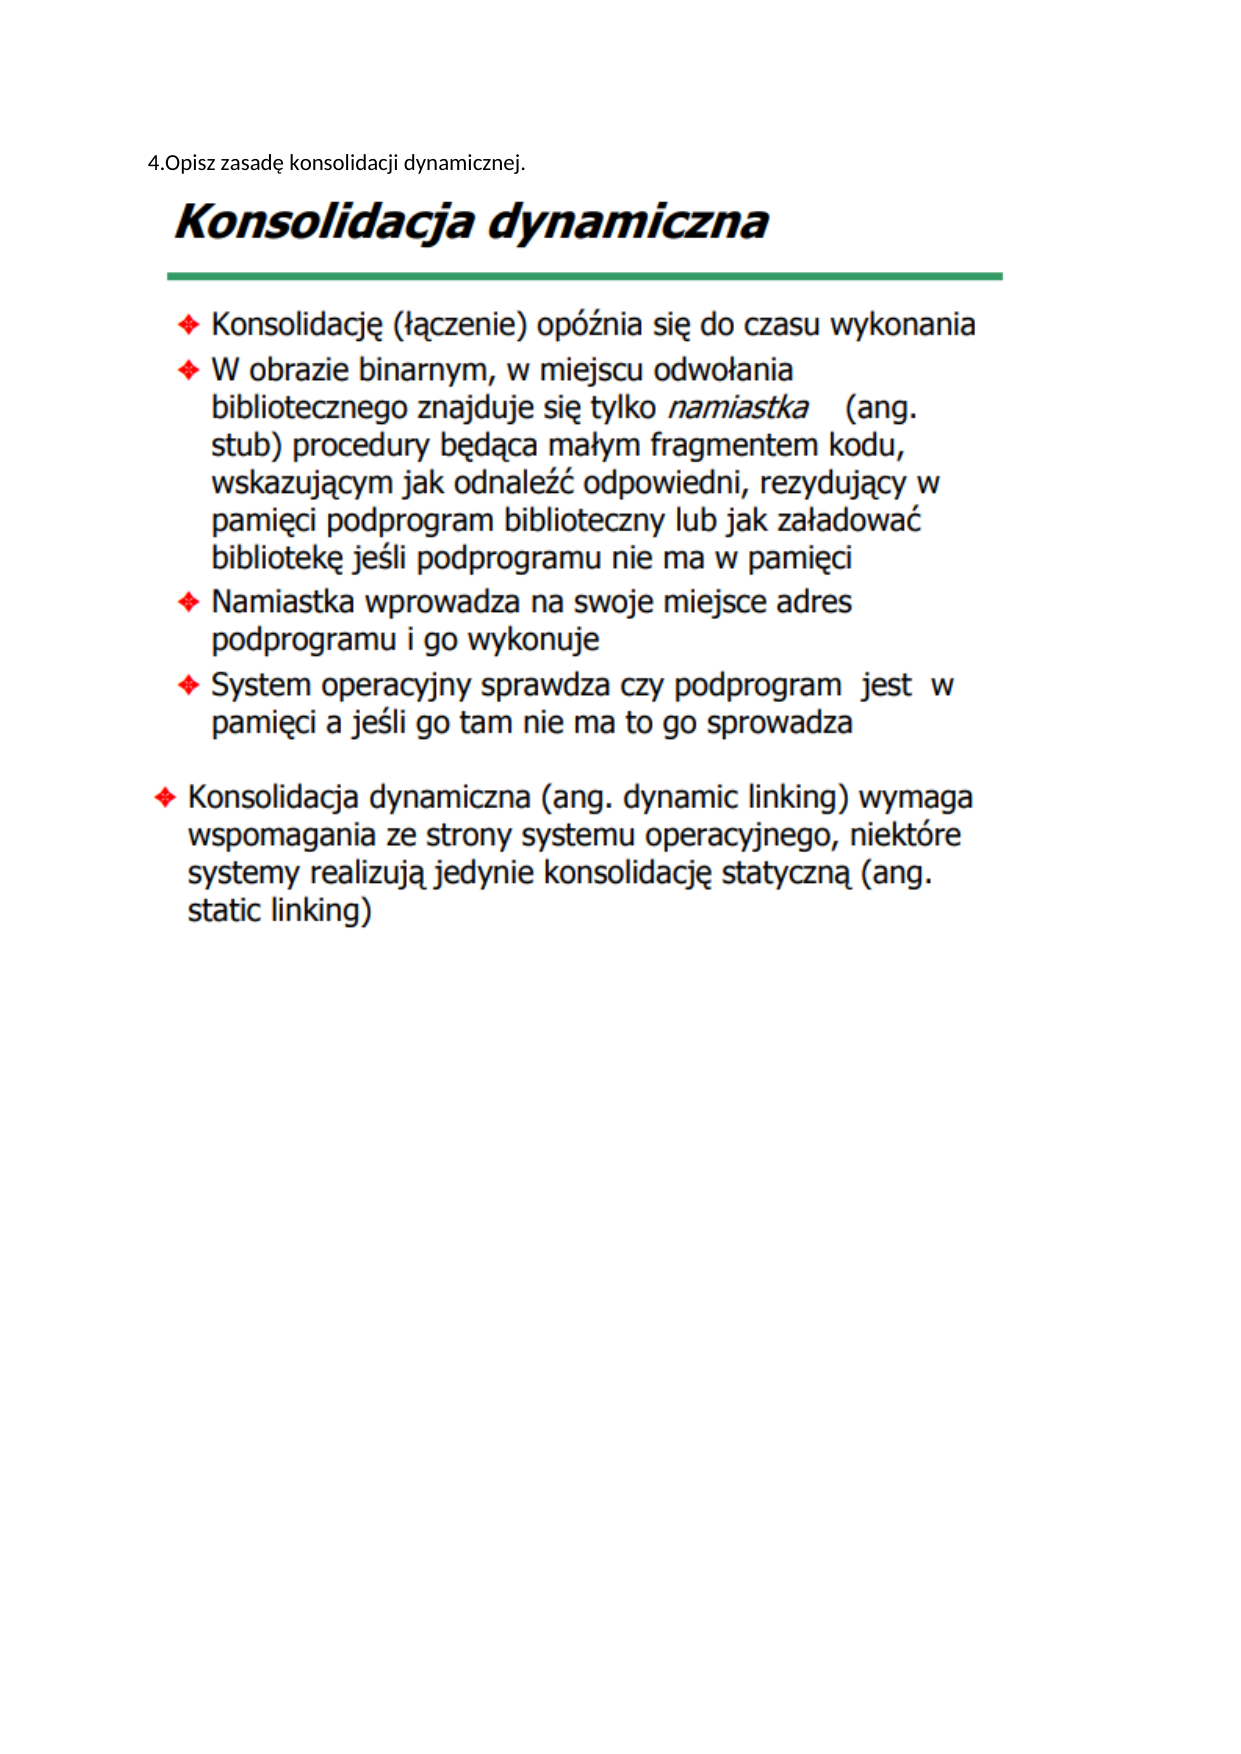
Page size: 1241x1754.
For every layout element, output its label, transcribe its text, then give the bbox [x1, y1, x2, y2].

picture [147, 177, 1022, 774]
picture [147, 775, 1006, 970]
